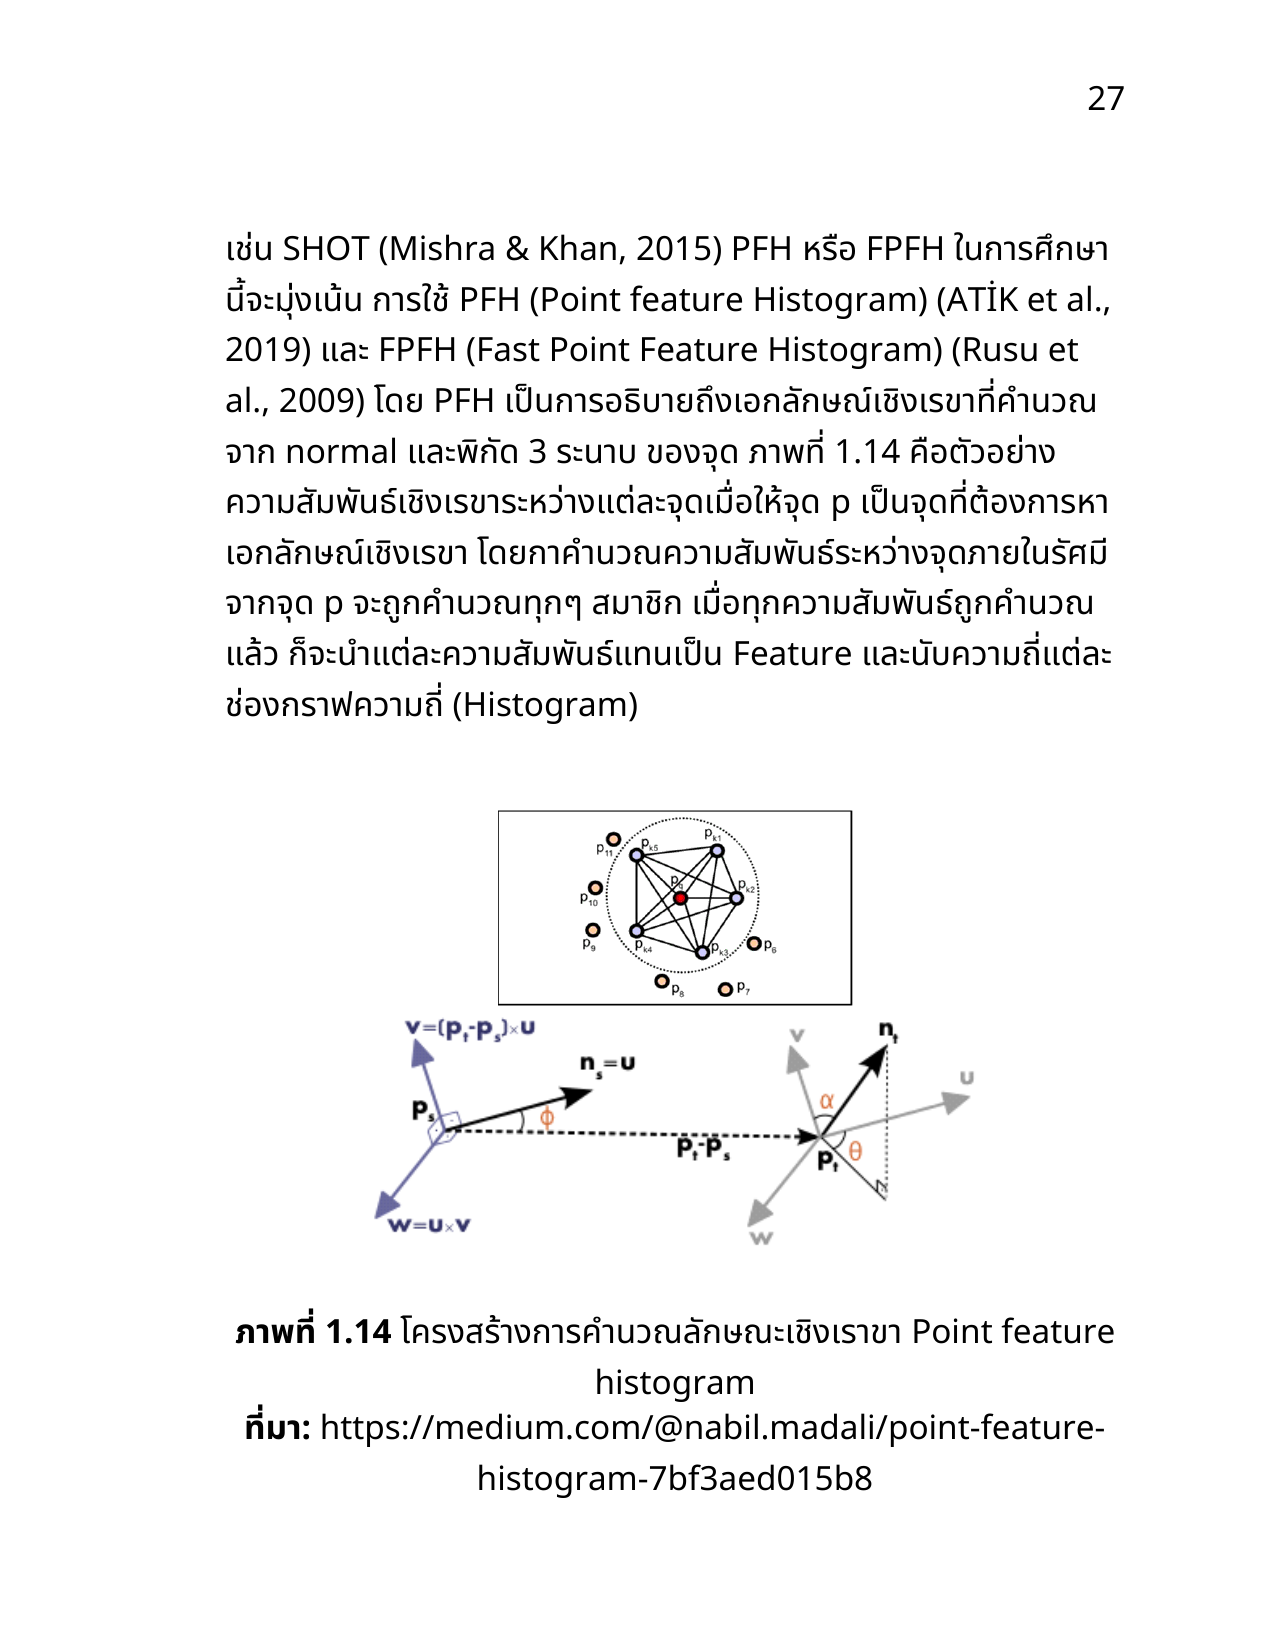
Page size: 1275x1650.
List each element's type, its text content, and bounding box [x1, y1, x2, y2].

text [225, 225, 1125, 731]
text ภาพที่ 1.14 โครงสร้างการคำนวณลักษณะเชิงเราขา Point feature histogram [225, 1308, 1125, 1404]
text ที่มา: https://medium.com/@nabil.madali/point-feature-histogram-7bf3aed015b8 [225, 1404, 1125, 1500]
picture [352, 809, 998, 1263]
